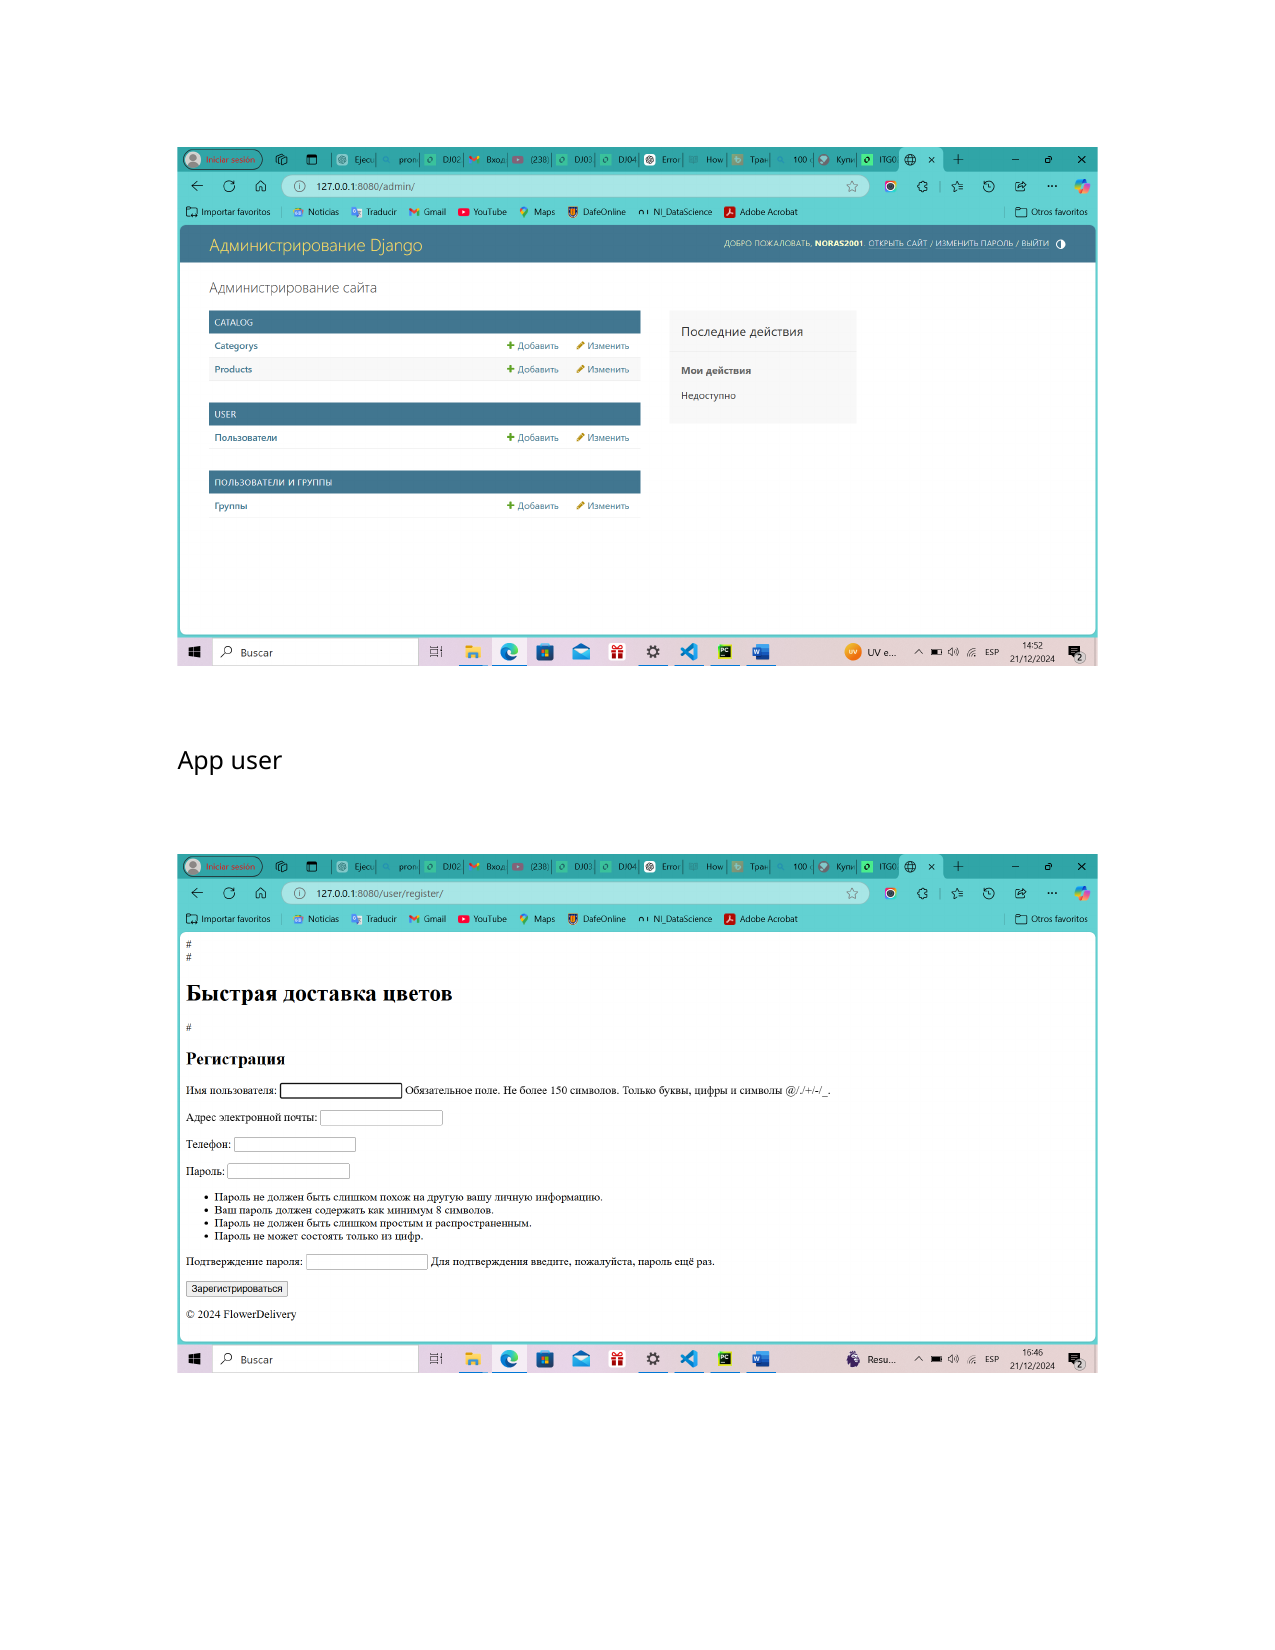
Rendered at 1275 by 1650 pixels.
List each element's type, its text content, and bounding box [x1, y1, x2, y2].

picture [177, 147, 1098, 666]
text App user [177, 743, 1098, 777]
picture [177, 854, 1098, 1373]
